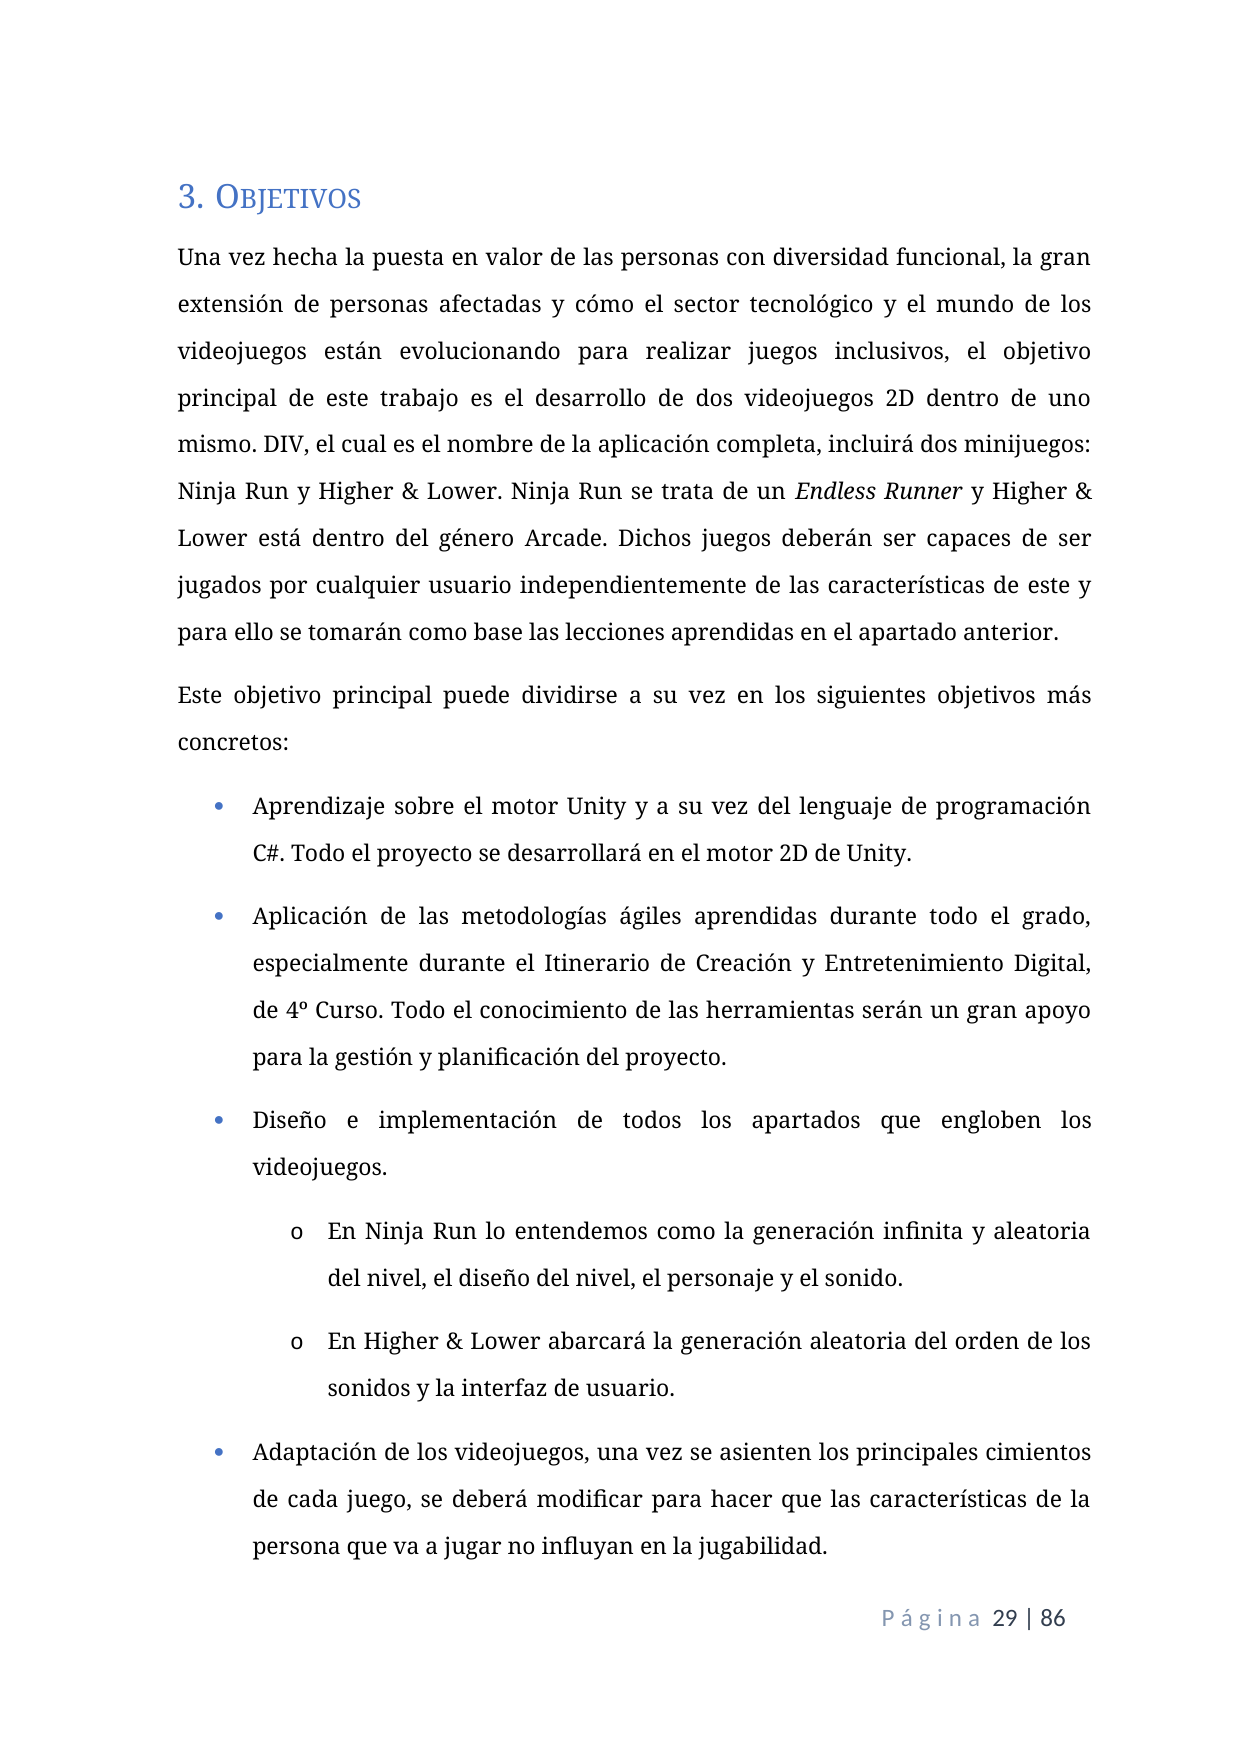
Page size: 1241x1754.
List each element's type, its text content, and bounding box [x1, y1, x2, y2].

list Aprendizaje sobre el motor Unity y a su vez del lenguaje de programación C#. Todo el proyecto se desarrollará en el motor 2D de Unity. [215, 790, 1092, 868]
text Este objetivo principal puede dividirse a su vez en los siguientes objetivos más concretos: [177, 679, 1092, 757]
list En Higher & Lower abarcará la generación aleatoria del orden de los sonidos y la interfaz de usuario. [290, 1325, 1092, 1403]
list Diseño e implementación de todos los apartados que engloben los videojuegos. [215, 1104, 1092, 1182]
list Objetivos [177, 173, 1092, 218]
list En Ninja Run lo entendemos como la generación infinita y aleatoria del nivel, el diseño del nivel, el personaje y el sonido. [290, 1215, 1092, 1293]
text Una vez hecha la puesta en valor de las personas con diversidad funcional, la gran extensión de personas afectadas y cómo el sector tecnológico y el mundo de los videojuegos están evolucionando para realizar juegos inclusivos, el objetivo principal de este trabajo es el desarrollo de dos videojuegos 2D dentro de uno mismo. DIV, el cual es el nombre de la aplicación completa, incluirá dos minijuegos: Ninja Run y Higher & Lower. Ninja Run se trata de un Endless Runner y Higher & Lower está dentro del género Arcade. Dichos juegos deberán ser capaces de ser jugados por cualquier usuario independientemente de las características de este y para ello se tomarán como base las lecciones aprendidas en el apartado anterior. [177, 241, 1092, 647]
list Aplicación de las metodologías ágiles aprendidas durante todo el grado, especialmente durante el Itinerario de Creación y Entretenimiento Digital, de 4º Curso. Todo el conocimiento de las herramientas serán un gran apoyo para la gestión y planificación del proyecto. [215, 900, 1092, 1072]
list Adaptación de los videojuegos, una vez se asienten los principales cimientos de cada juego, se deberá modificar para hacer que las características de la persona que va a jugar no influyan en la jugabilidad. [215, 1436, 1092, 1561]
